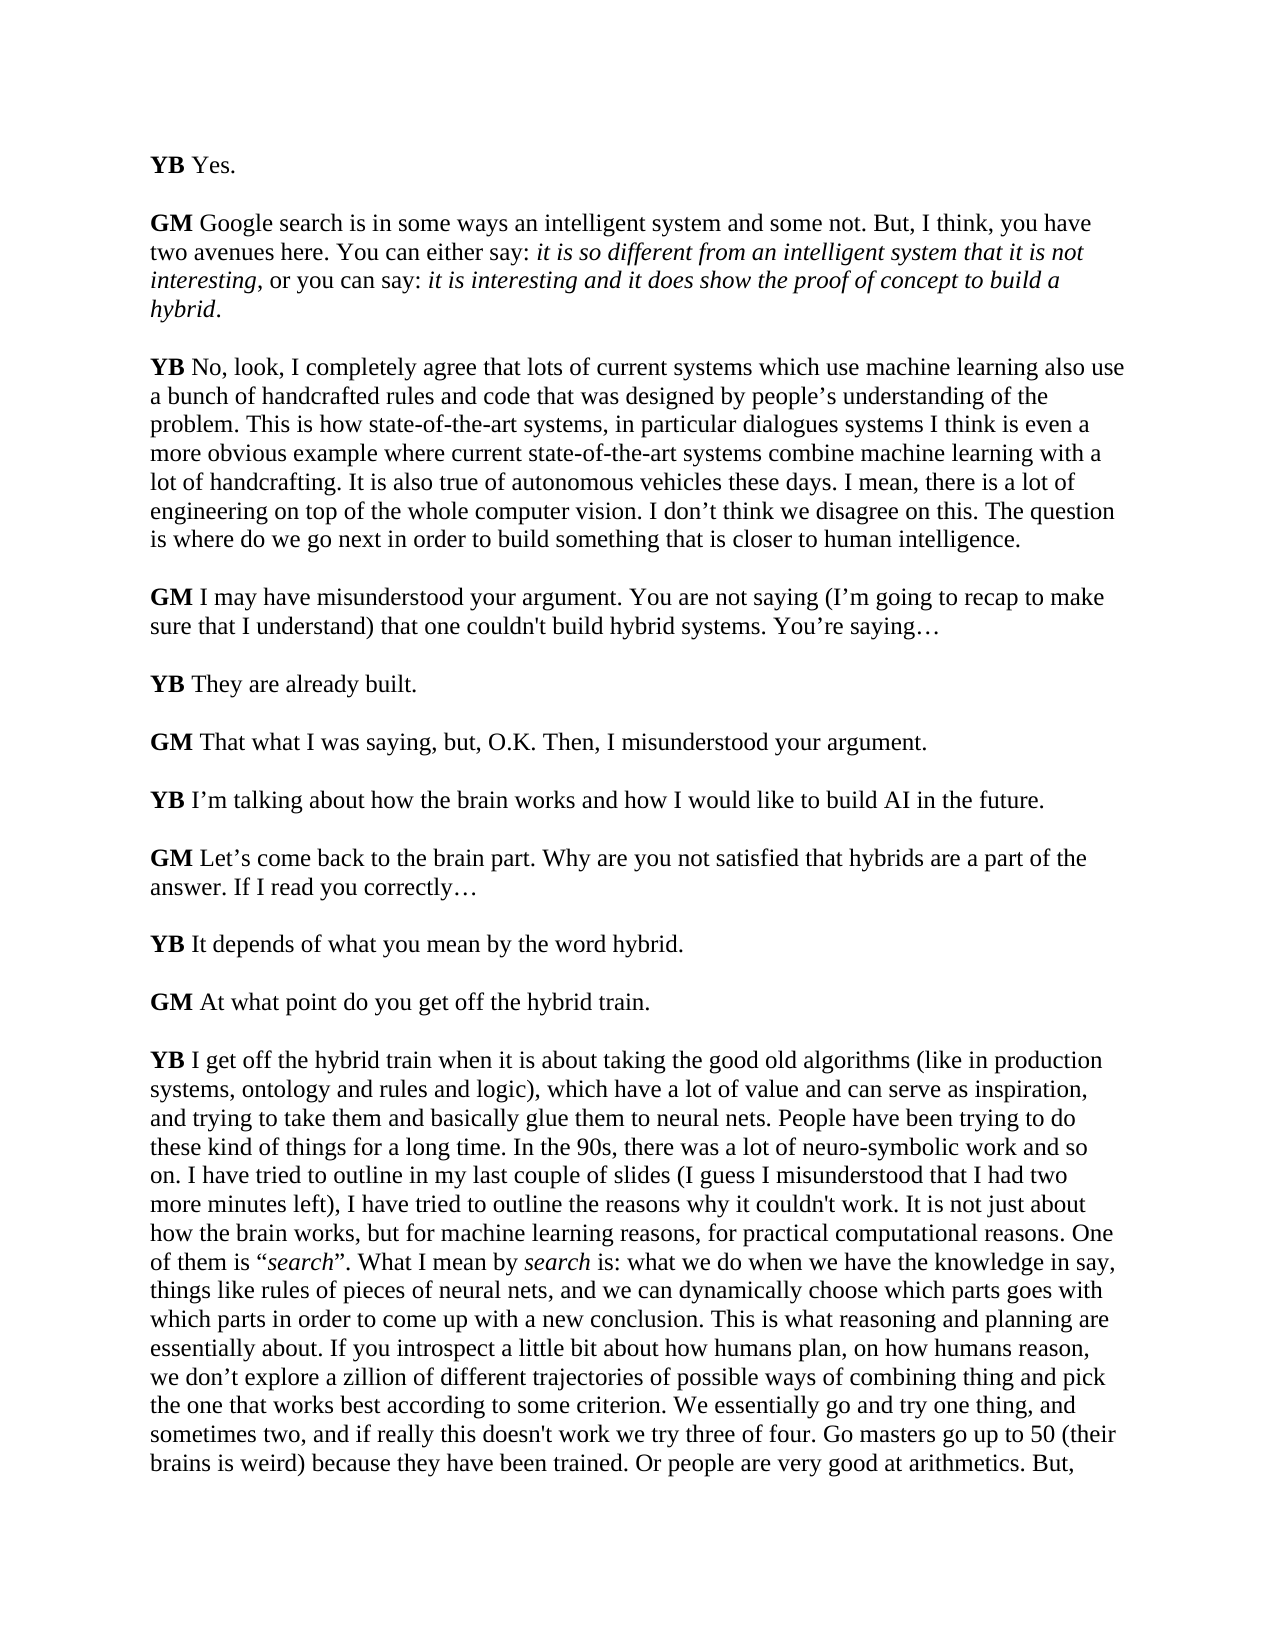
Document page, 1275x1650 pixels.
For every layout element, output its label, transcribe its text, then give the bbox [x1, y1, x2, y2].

text YB It depends of what you mean by the word hybrid. [150, 929, 1125, 958]
text YB Yes. [150, 150, 1125, 179]
text GM At what point do you get off the hybrid train. [150, 987, 1125, 1016]
text YB I’m talking about how the brain works and how I would like to build AI in the future. [150, 785, 1125, 814]
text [150, 1045, 1125, 1477]
text YB They are already built. [150, 669, 1125, 698]
text GM That what I was saying, but, O.K. Then, I misunderstood your argument. [150, 727, 1125, 756]
text GM Let’s come back to the brain part. Why are you not satisfied that hybrids are a part of the answer. If I read you correctly… [150, 843, 1125, 900]
text GM I may have misunderstood your argument. You are not saying (I’m going to recap to make sure that I understand) that one couldn't build hybrid systems. You’re saying… [150, 582, 1125, 640]
text YB No, look, I completely agree that lots of current systems which use machine learning also use a bunch of handcrafted rules and code that was designed by people’s understanding of the problem. This is how state-of-the-art systems, in particular dialogues systems I think is even a more obvious example where current state-of-the-art systems combine machine learning with a lot of handcrafting. It is also true of autonomous vehicles these days. I mean, there is a lot of engineering on top of the whole computer vision. I don’t think we disagree on this. The question is where do we go next in order to build something that is closer to human intelligence. [150, 352, 1125, 553]
text GM Google search is in some ways an intelligent system and some not. But, I think, you have two avenues here. You can either say: it is so different from an intelligent system that it is not interesting, or you can say: it is interesting and it does show the proof of concept to build a hybrid. [150, 208, 1125, 323]
